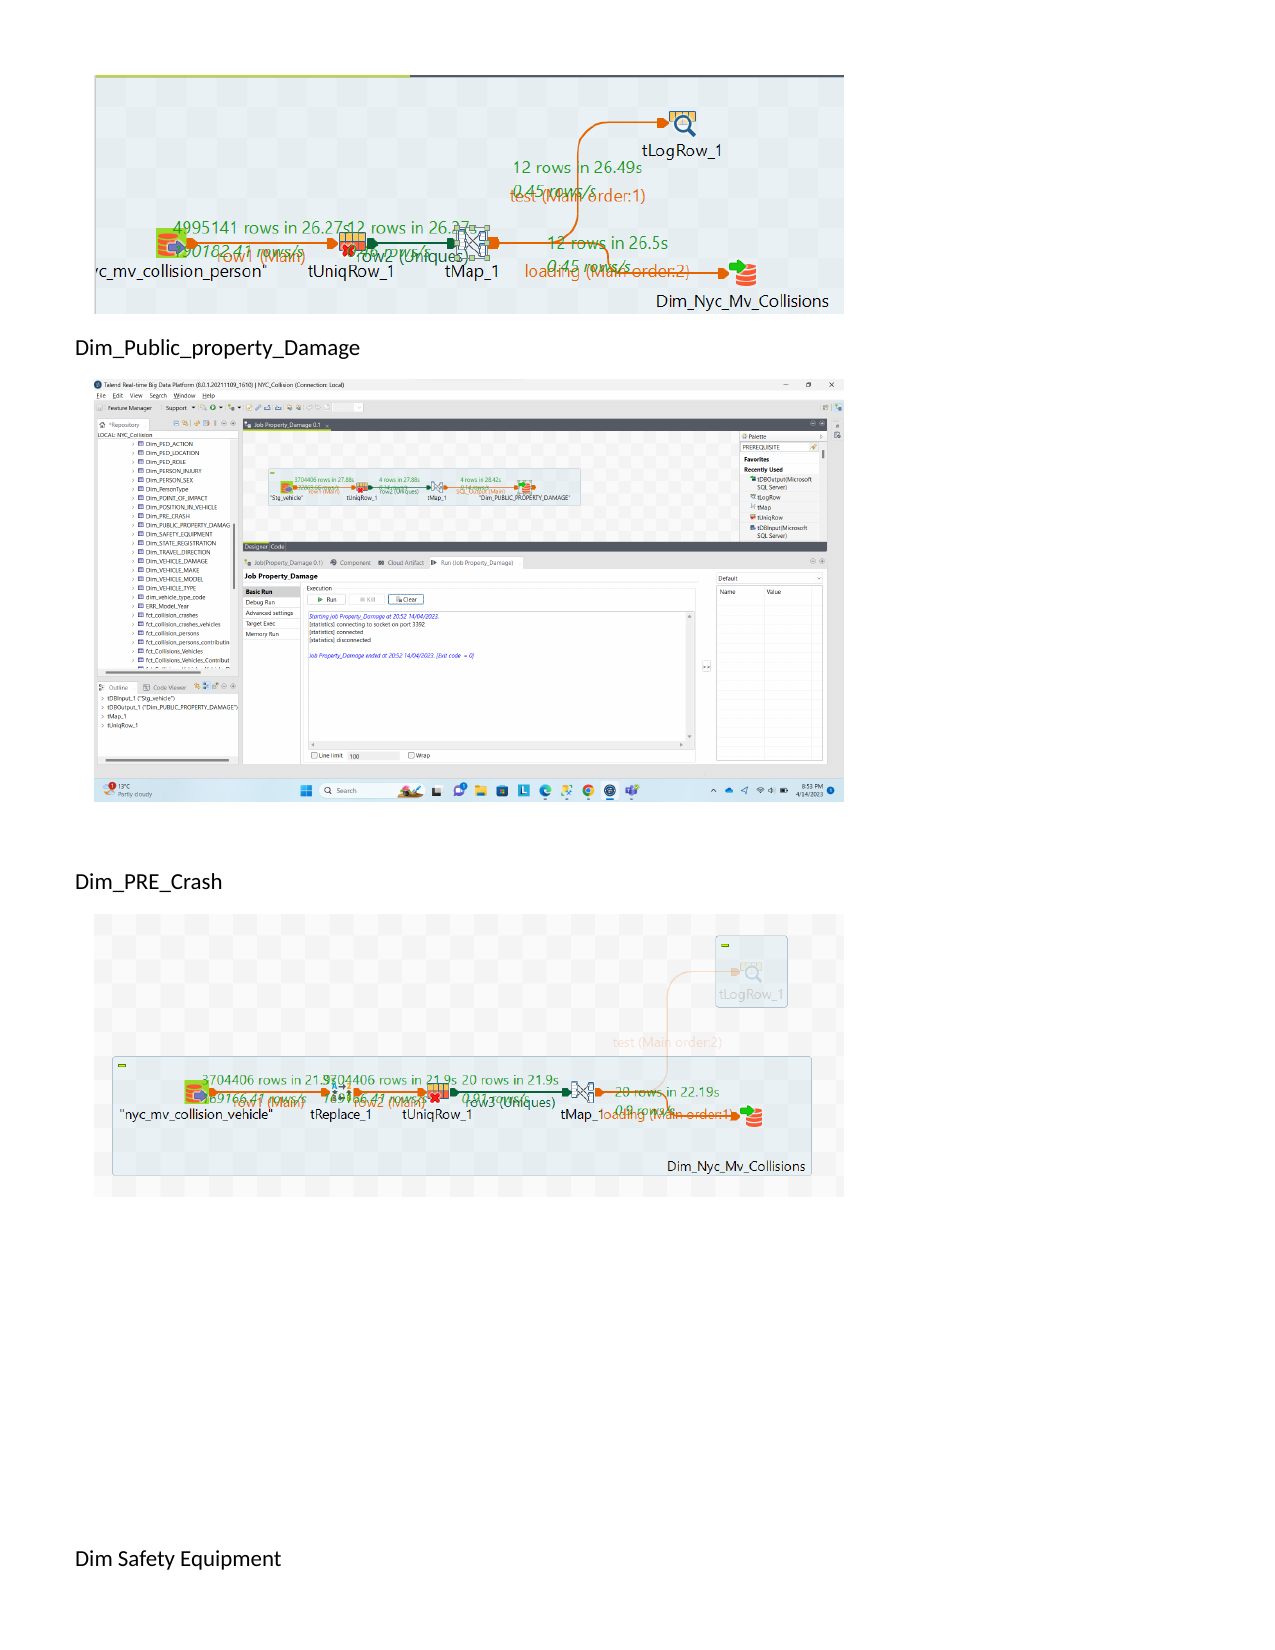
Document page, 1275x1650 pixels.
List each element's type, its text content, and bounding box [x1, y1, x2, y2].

text Dim_PRE_Crash [75, 867, 1200, 895]
text Dim_Public_property_Damage [75, 333, 1200, 361]
text Dim Safety Equipment [75, 1544, 1200, 1572]
